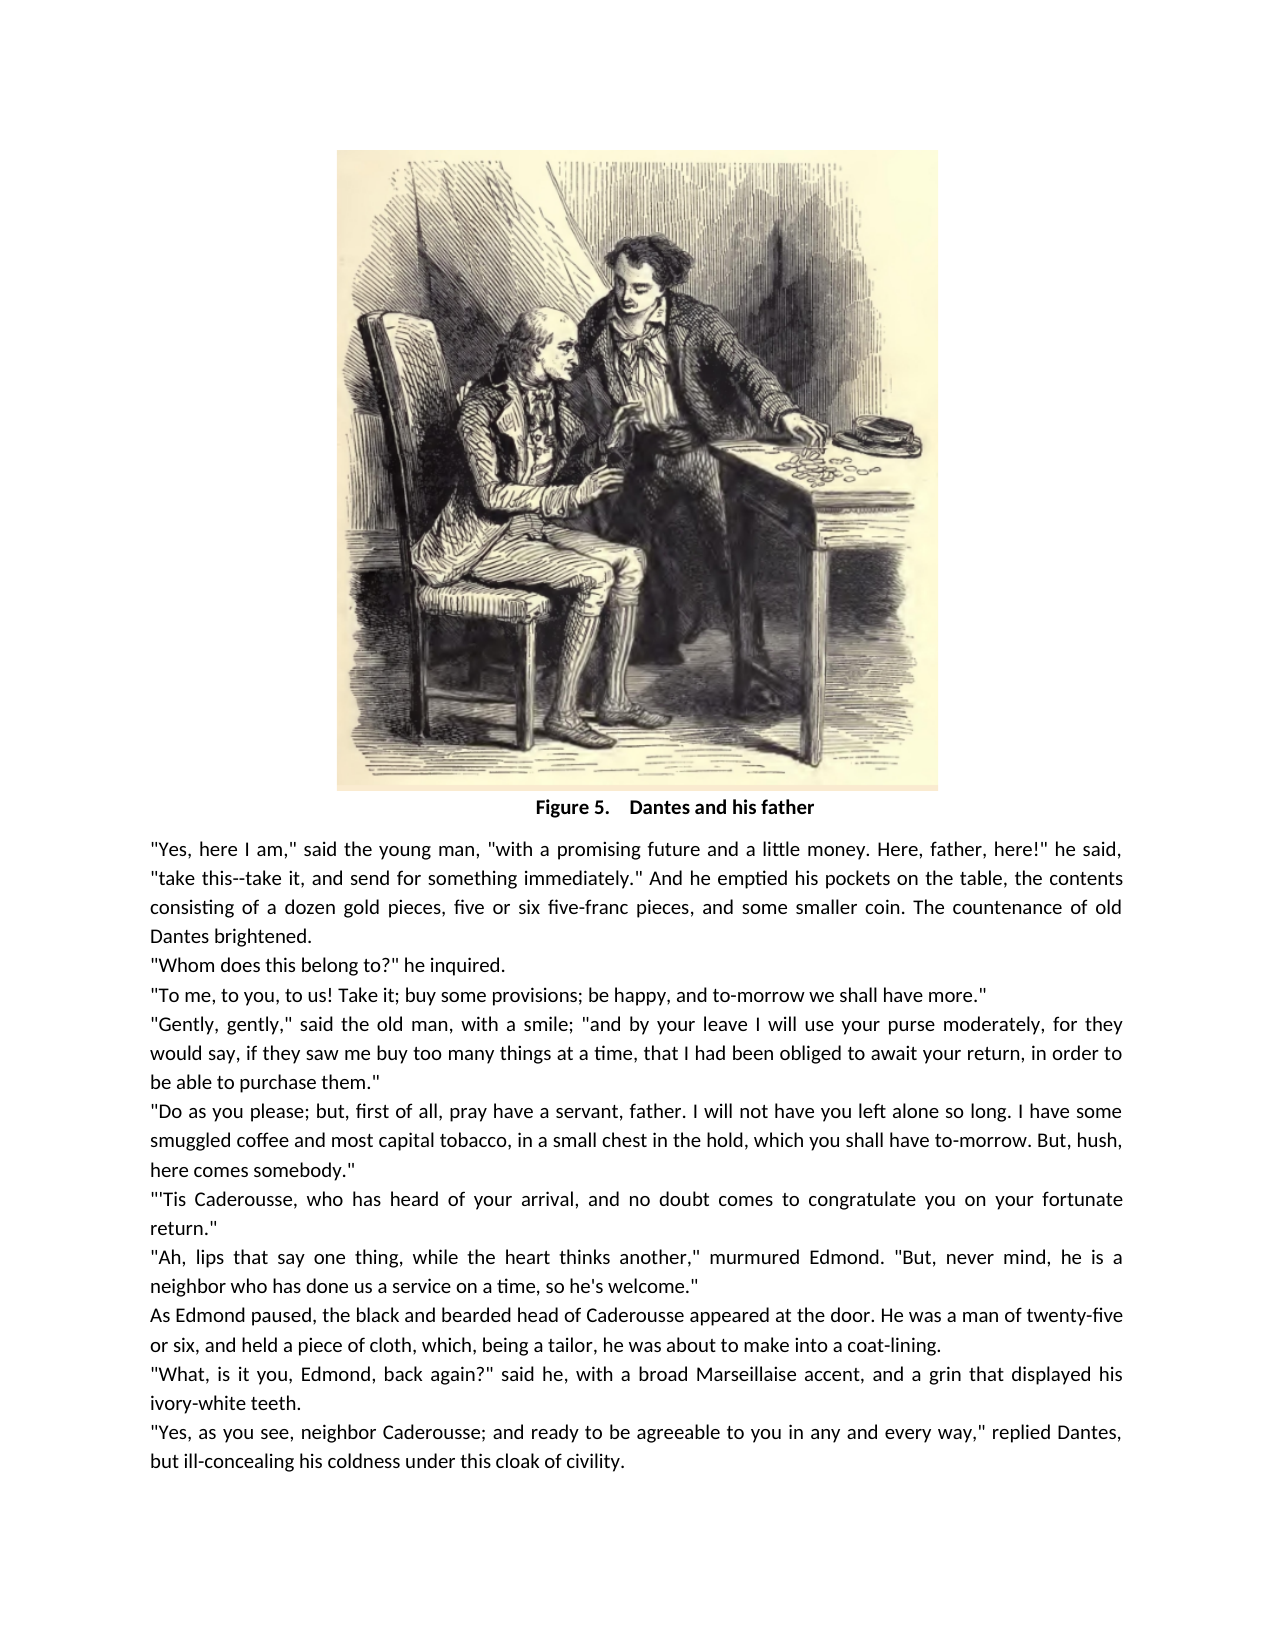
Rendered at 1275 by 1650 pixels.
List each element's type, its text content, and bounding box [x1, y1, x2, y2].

picture [336, 150, 939, 791]
text "Gently, gently," said the old man, with a smile; "and by your leave I will use your purse moderately, for they would say, if they saw me buy too many things at a time, that I had been obliged to await your return, in order to be able to purchase them." [150, 1011, 1125, 1095]
text "Ah, lips that say one thing, while the heart thinks another," murmured Edmond. "But, never mind, he is a neighbor who has done us a service on a time, so he's welcome." [150, 1244, 1125, 1299]
text As Edmond paused, the black and bearded head of Caderousse appeared at the door. He was a man of twenty-five or six, and held a piece of cloth, which, being a tailor, he was about to make into a coat-lining. [150, 1303, 1125, 1357]
text "What, is it you, Edmond, back again?" said he, with a broad Marseillaise accent, and a grin that displayed his ivory-white teeth. [150, 1361, 1125, 1416]
text "'Tis Caderousse, who has heard of your arrival, and no doubt comes to congratulate you on your fortunate return." [150, 1186, 1125, 1241]
text "Do as you please; but, first of all, pray have a servant, father. I will not have you left alone so long. I have some smuggled coffee and most capital tobacco, in a small chest in the hold, which you shall have to-morrow. But, hush, here comes somebody." [150, 1098, 1125, 1182]
text "Yes, as you see, neighbor Caderousse; and ready to be agreeable to you in any and every way," replied Dantes, but ill-concealing his coldness under this cloak of civility. [150, 1419, 1125, 1474]
text "Whom does this belong to?" he inquired. [150, 953, 1125, 978]
text "To me, to you, to us! Take it; buy some provisions; be happy, and to-morrow we shall have more." [150, 982, 1125, 1007]
text Dantes and his father [225, 794, 1125, 820]
text "Yes, here I am," said the young man, "with a promising future and a little money. Here, father, here!" he said, "take this--take it, and send for something immediately." And he emptied his pockets on the table, the contents consisting of a dozen gold pieces, five or six five-franc pieces, and some smaller coin. The countenance of old Dantes brightened. [150, 836, 1125, 949]
